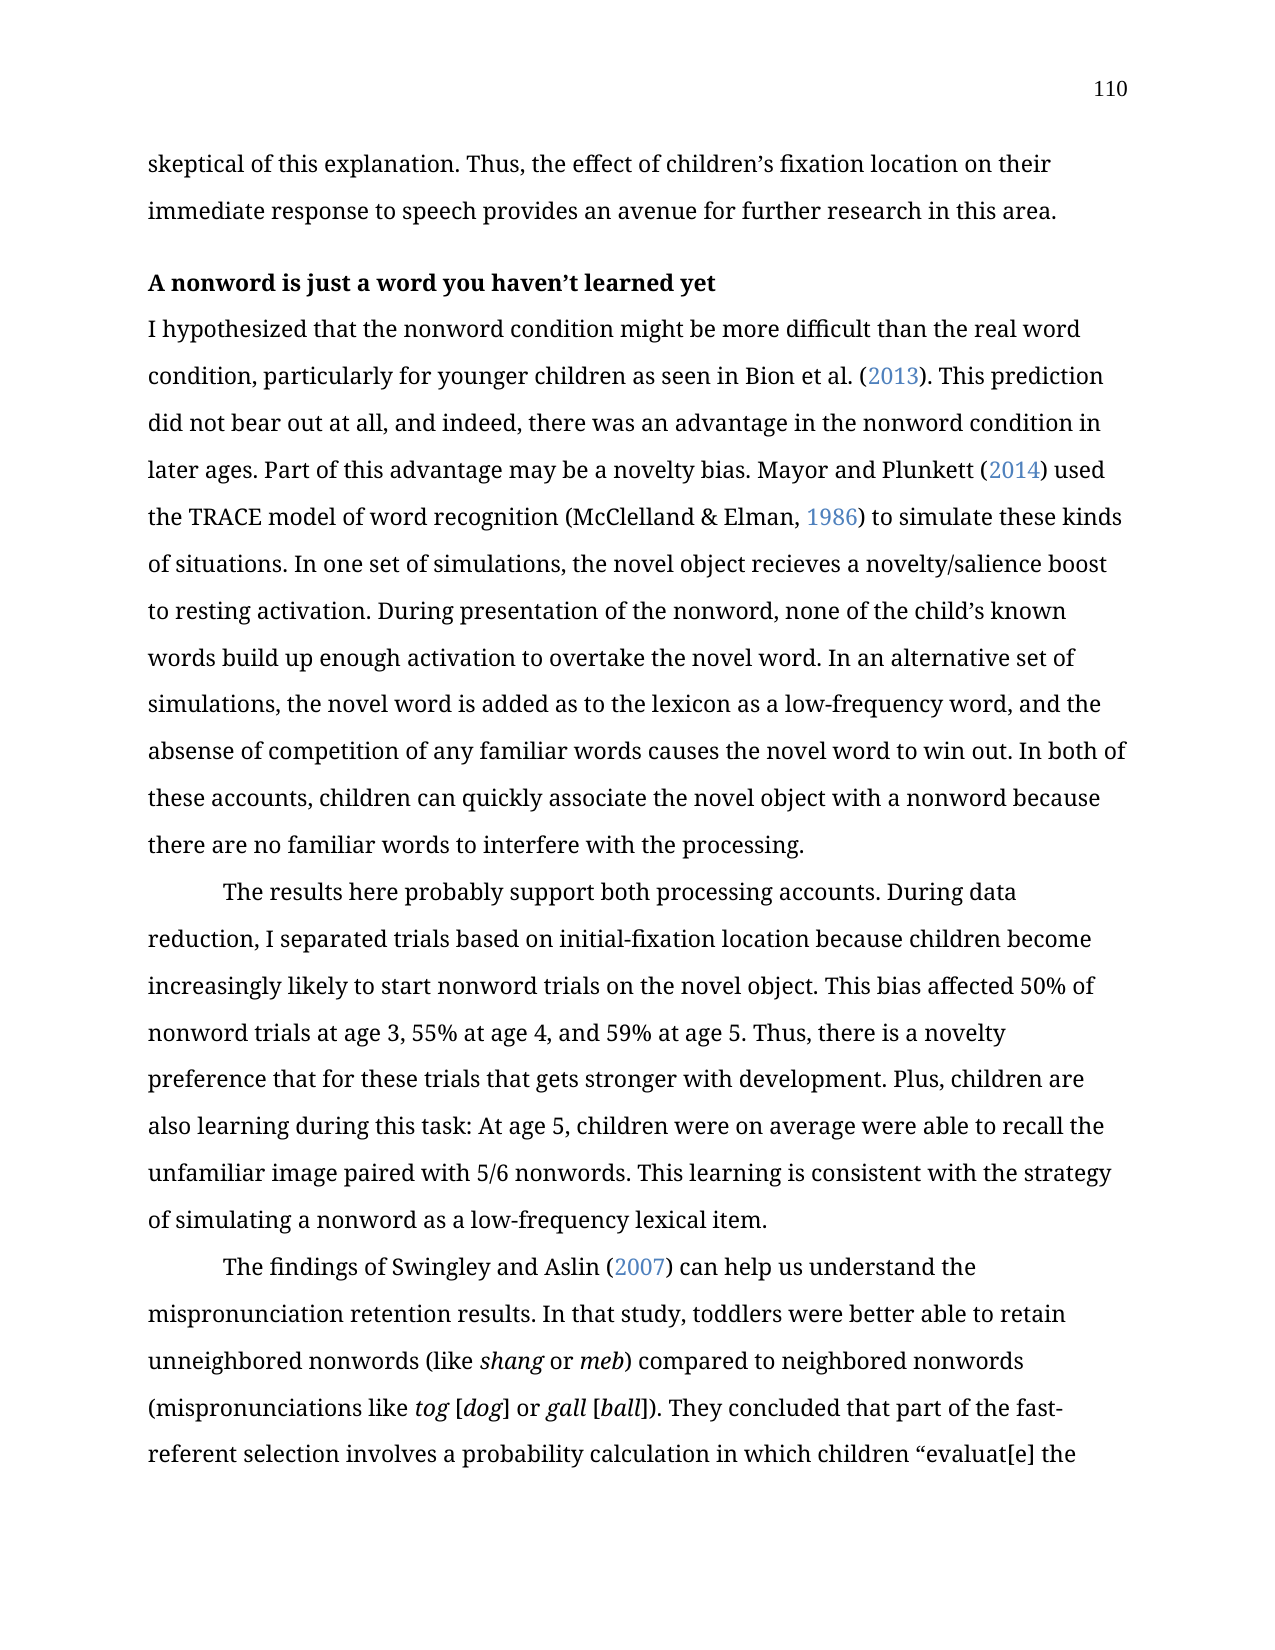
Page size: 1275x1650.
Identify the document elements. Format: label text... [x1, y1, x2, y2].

text I hypothesized that the nonword condition might be more difficult than the real word condition, particularly for younger children as seen in Bion et al. (2013). This prediction did not bear out at all, and indeed, there was an advantage in the nonword condition in later ages. Part of this advantage may be a novelty bias. Mayor and Plunkett (2014) used the TRACE model of word recognition (McClelland & Elman, 1986) to simulate these kinds of situations. In one set of simulations, the novel object recieves a novelty/salience boost to resting activation. During presentation of the nonword, none of the child’s known words build up enough activation to overtake the novel word. In an alternative set of simulations, the novel word is added as to the lexicon as a low-frequency word, and the absense of competition of any familiar words causes the novel word to win out. In both of these accounts, children can quickly associate the novel object with a nonword because there are no familiar words to interfere with the processing. [148, 313, 1127, 860]
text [148, 1251, 1127, 1469]
subtitle A nonword is just a word you haven’t learned yet [148, 266, 1127, 298]
text The results here probably support both processing accounts. During data reduction, I separated trials based on initial-fixation location because children become increasingly likely to start nonword trials on the novel object. This bias affected 50% of nonword trials at age 3, 55% at age 4, and 59% at age 5. Thus, there is a novelty preference that for these trials that gets stronger with development. Plus, children are also learning during this task: At age 5, children were on average were able to recall the unfamiliar image paired with 5/6 nonwords. This learning is consistent with the strategy of simulating a nonword as a low-frequency lexical item. [148, 876, 1127, 1235]
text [148, 148, 1127, 226]
